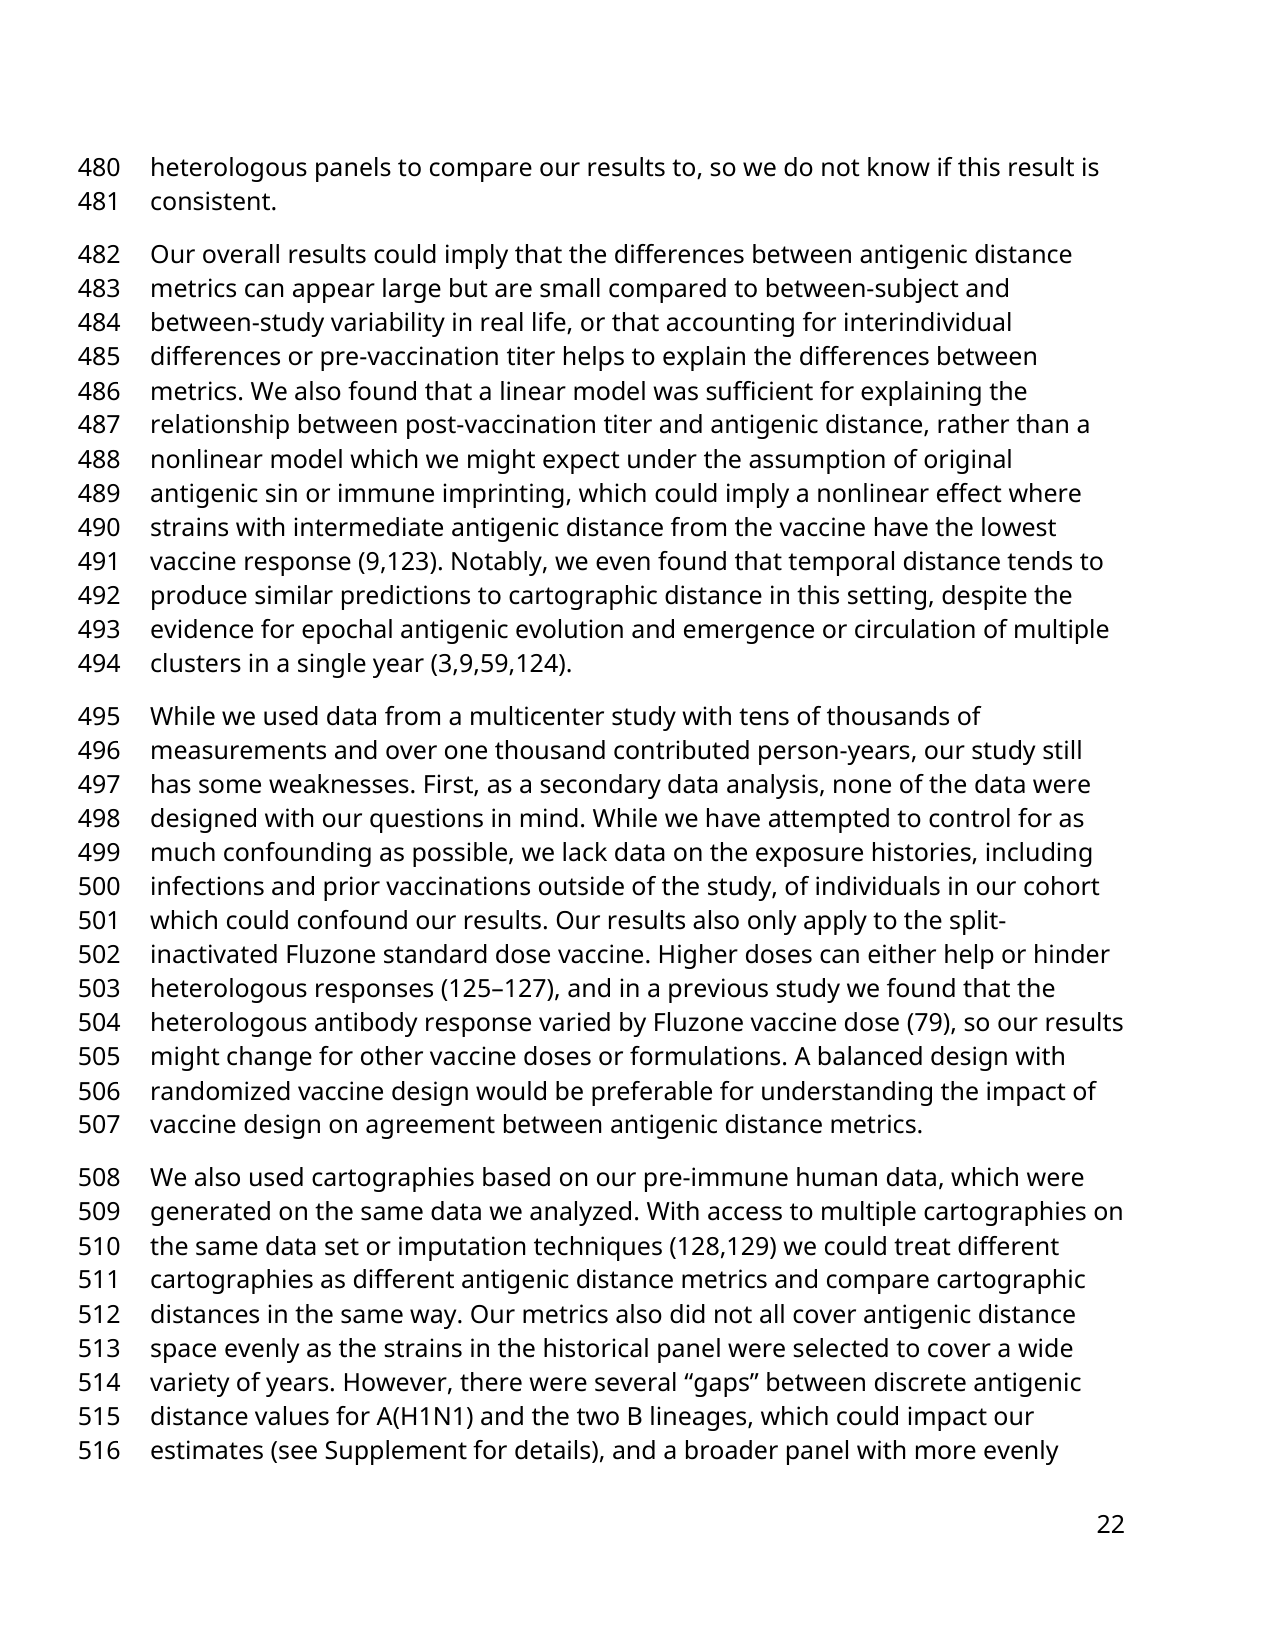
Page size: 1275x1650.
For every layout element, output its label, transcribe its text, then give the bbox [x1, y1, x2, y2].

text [150, 1160, 1125, 1467]
text Our overall results could imply that the differences between antigenic distance metrics can appear large but are small compared to between-subject and between-study variability in real life, or that accounting for interindividual differences or pre-vaccination titer helps to explain the differences between metrics. We also found that a linear model was sufficient for explaining the relationship between post-vaccination titer and antigenic distance, rather than a nonlinear model which we might expect under the assumption of original antigenic sin or immune imprinting, which could imply a nonlinear effect where strains with intermediate antigenic distance from the vaccine have the lowest vaccine response (9,123). Notably, we even found that temporal distance tends to produce similar predictions to cartographic distance in this setting, despite the evidence for epochal antigenic evolution and emergence or circulation of multiple clusters in a single year (3,9,59,124). [150, 237, 1125, 680]
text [150, 150, 1125, 218]
text While we used data from a multicenter study with tens of thousands of measurements and over one thousand contributed person-years, our study still has some weaknesses. First, as a secondary data analysis, none of the data were designed with our questions in mind. While we have attempted to control for as much confounding as possible, we lack data on the exposure histories, including infections and prior vaccinations outside of the study, of individuals in our cohort which could confound our results. Our results also only apply to the split-inactivated Fluzone standard dose vaccine. Higher doses can either help or hinder heterologous responses (125–127), and in a previous study we found that the heterologous antibody response varied by Fluzone vaccine dose (79), so our results might change for other vaccine doses or formulations. A balanced design with randomized vaccine design would be preferable for understanding the impact of vaccine design on agreement between antigenic distance metrics. [150, 698, 1125, 1141]
